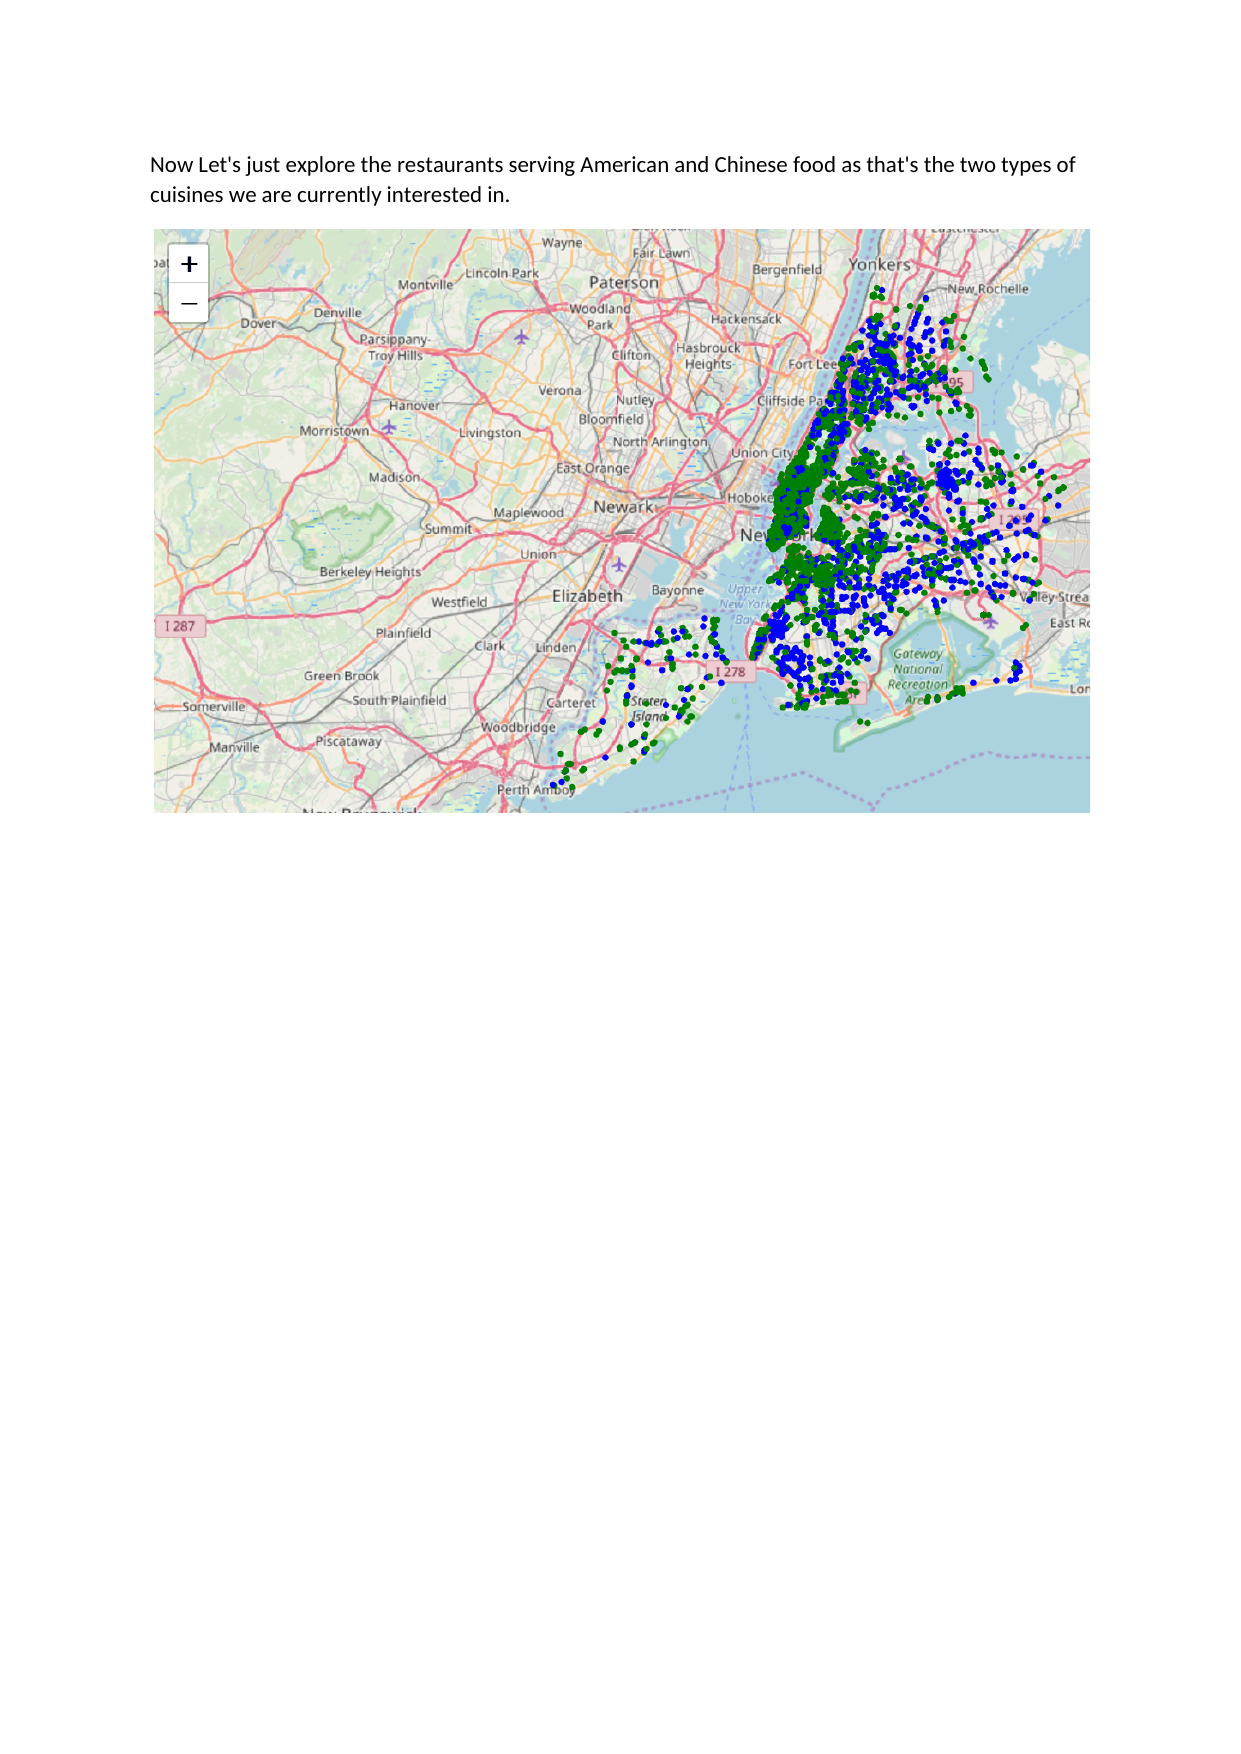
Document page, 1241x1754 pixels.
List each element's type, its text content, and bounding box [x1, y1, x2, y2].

text Now Let's just explore the restaurants serving American and Chinese food as that's the two types of cuisines we are currently interested in. [150, 150, 1090, 208]
picture [150, 227, 1091, 813]
